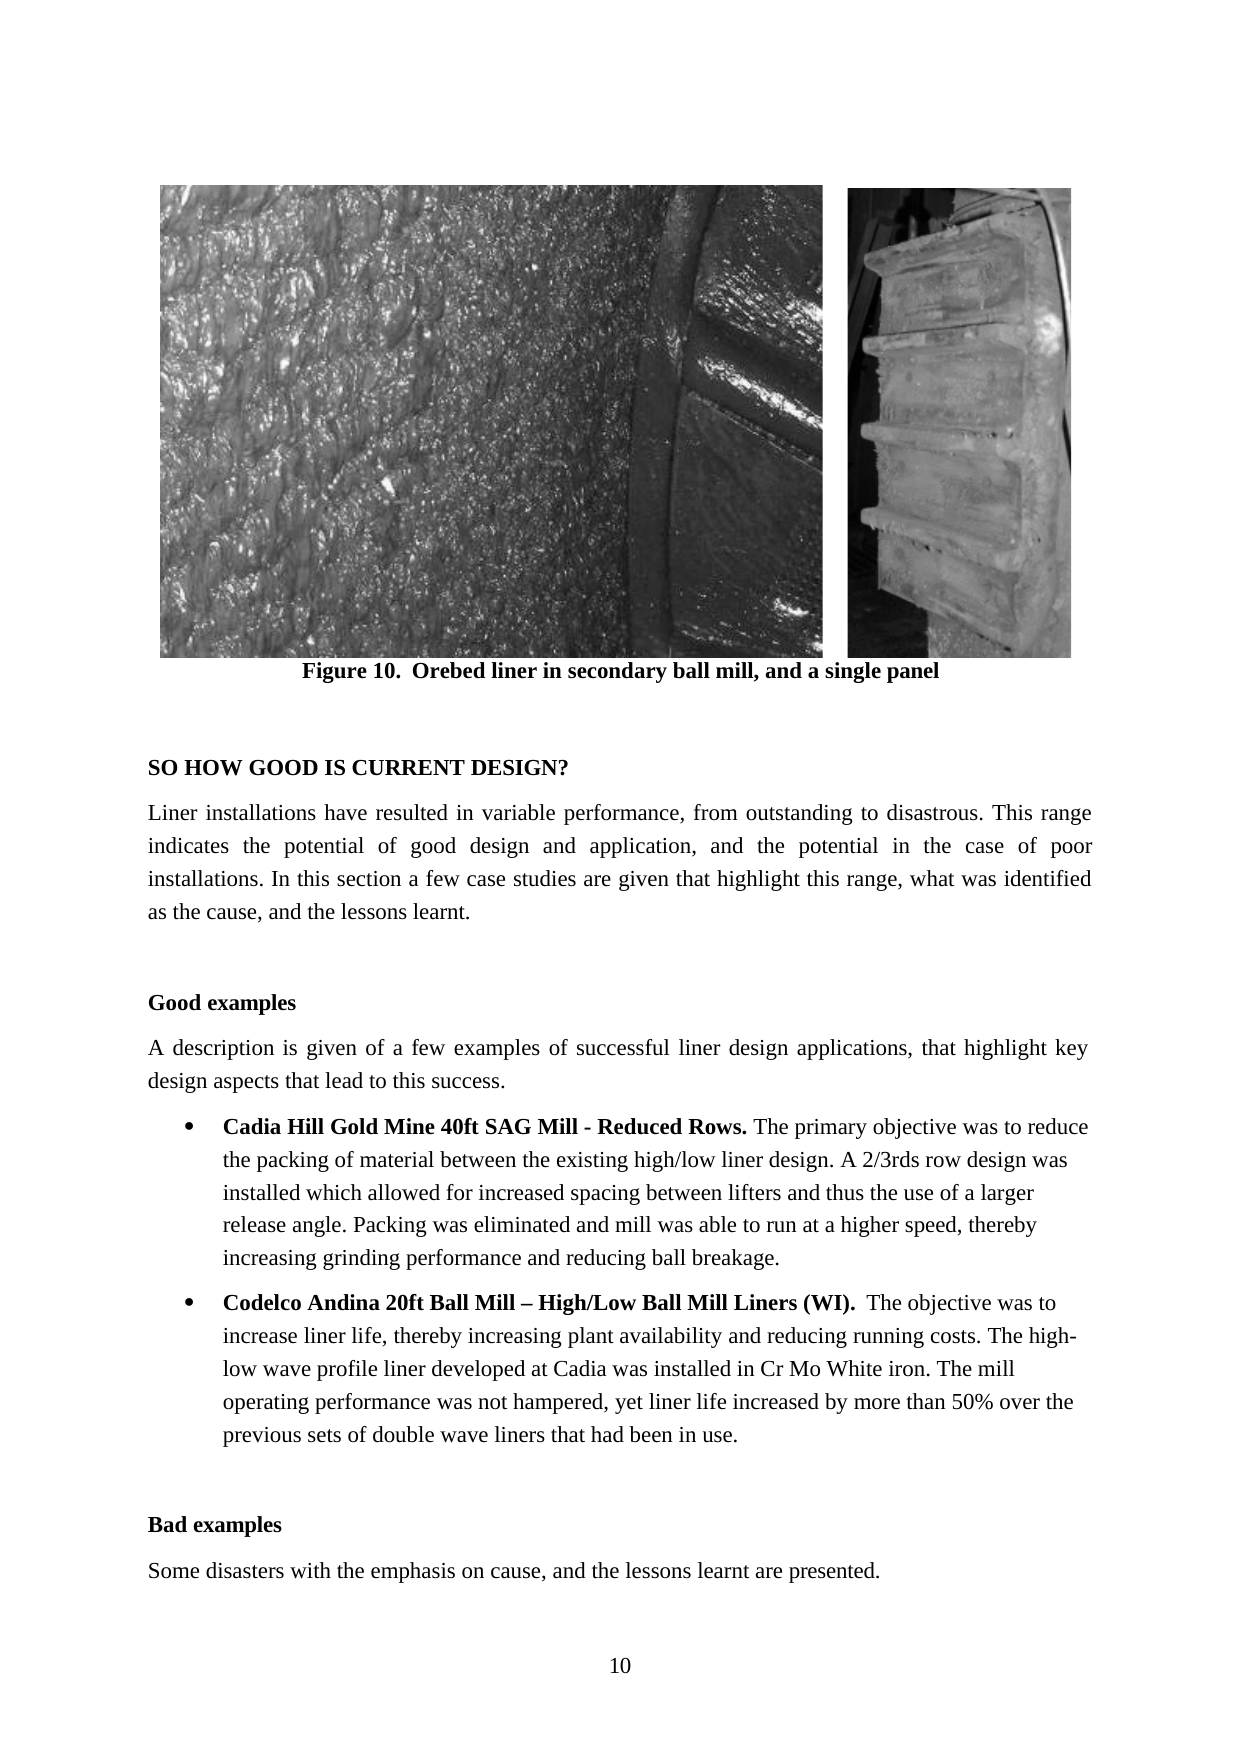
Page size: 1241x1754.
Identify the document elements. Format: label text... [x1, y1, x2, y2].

list Cadia Hill Gold Mine 40ft SAG Mill - Reduced Rows. The primary objective was to reduce the packing of material between the existing high/low liner design. A 2/3rds row design was installed which allowed for increased spacing between lifters and thus the use of a larger release angle. Packing was eliminated and mill was able to run at a higher speed, thereby increasing grinding performance and reducing ball breakage. [185, 1113, 1089, 1271]
text A description is given of a few examples of successful liner design applications, that highlight key design aspects that lead to this success. [148, 1034, 1093, 1094]
subtitle Bad examples [148, 1511, 1181, 1538]
text Some disasters with the emphasis on cause, and the lessons learnt are presented. [148, 1557, 1181, 1583]
text Liner installations have resulted in variable performance, from outstanding to disastrous. This range indicates the potential of good design and application, and the potential in the case of poor installations. In this section a few case studies are given that highlight this range, what was identified as the cause, and the lessons learnt. [148, 799, 1094, 924]
picture [160, 185, 823, 658]
subtitle Good examples [148, 989, 1181, 1016]
subtitle SO HOW GOOD IS CURRENT DESIGN? [148, 754, 1181, 780]
picture [847, 188, 1072, 658]
list Codelco Andina 20ft Ball Mill – High/Low Ball Mill Liners (WI). The objective was to increase liner life, thereby increasing plant availability and reducing running costs. The high- low wave profile liner developed at Cadia was installed in Cr Mo White iron. The mill operating performance was not hampered, yet liner life increased by more than 50% over the previous sets of double wave liners that had been in use. [185, 1289, 1078, 1447]
text Figure 10. Orebed liner in secondary ball mill, and a single panel [128, 657, 1113, 684]
